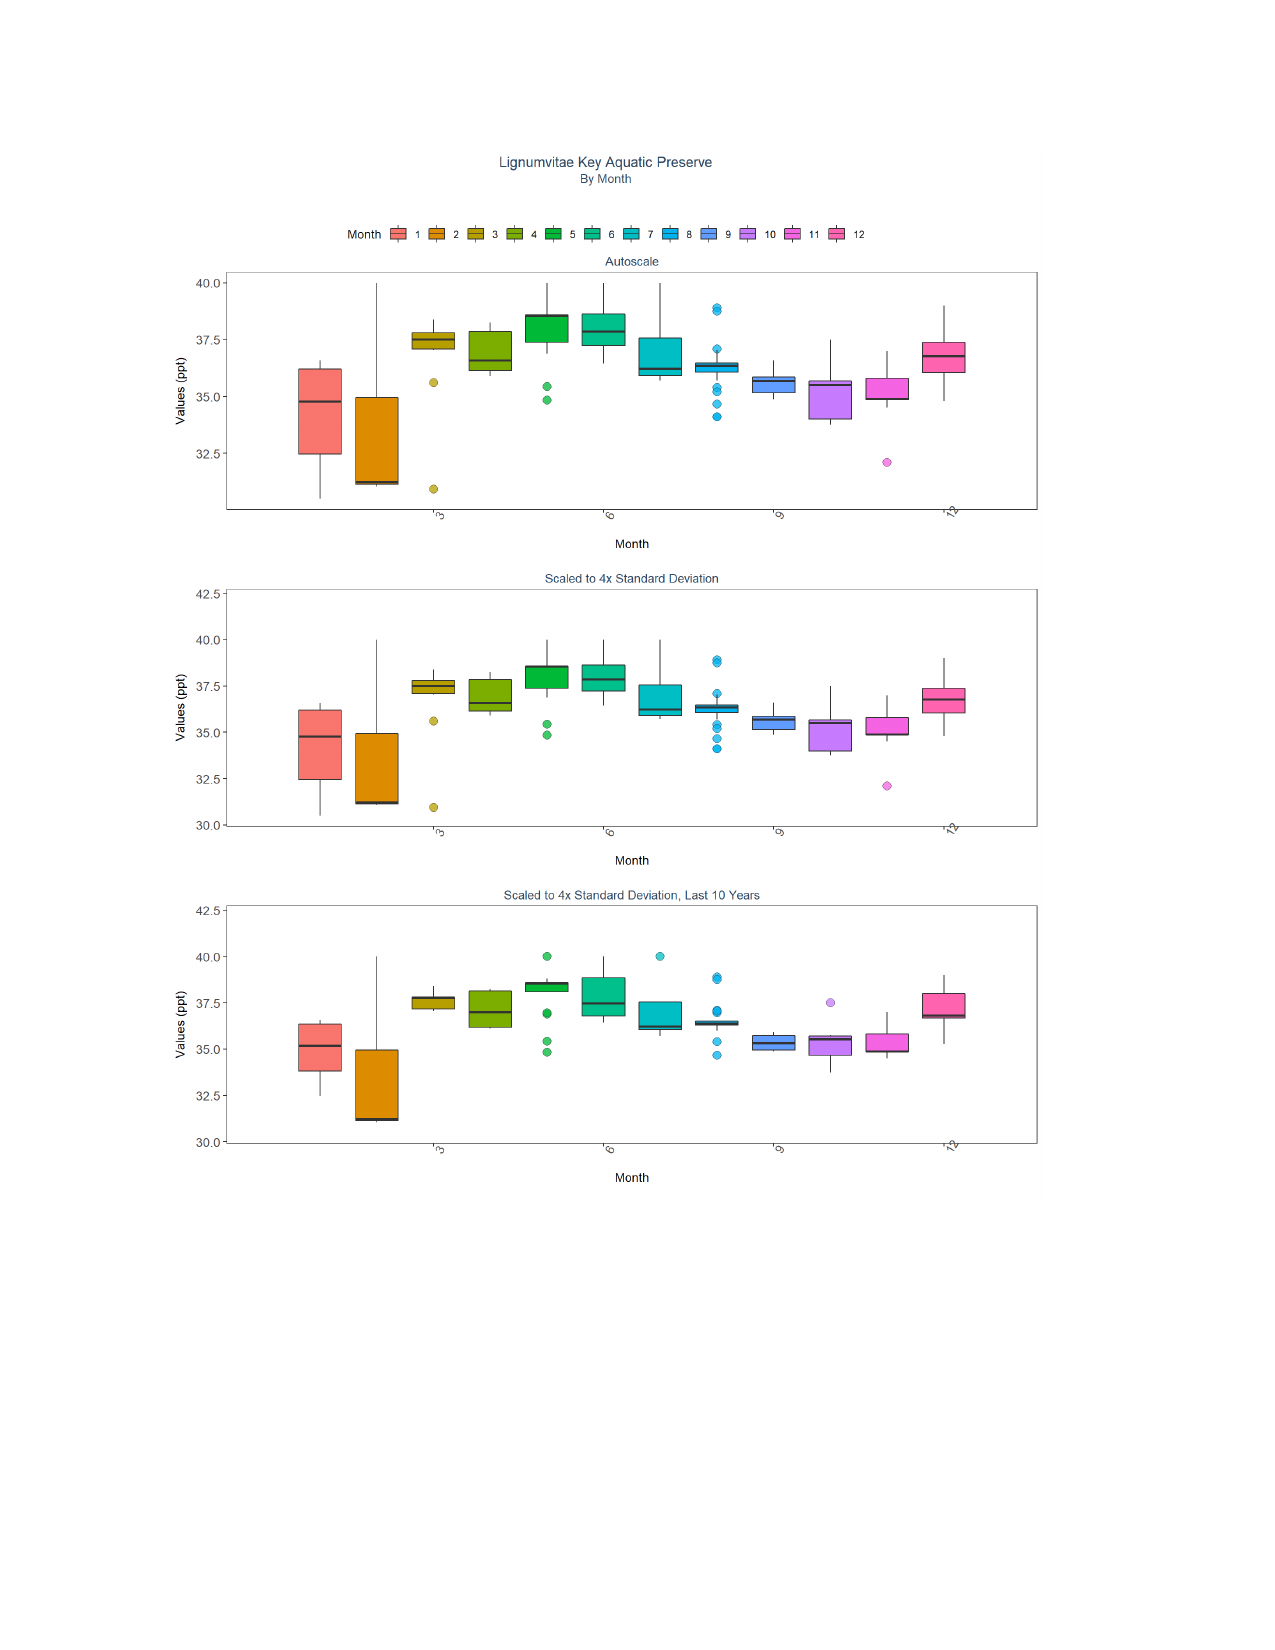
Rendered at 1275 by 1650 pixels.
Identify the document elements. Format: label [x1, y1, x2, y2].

picture [168, 150, 1044, 1200]
